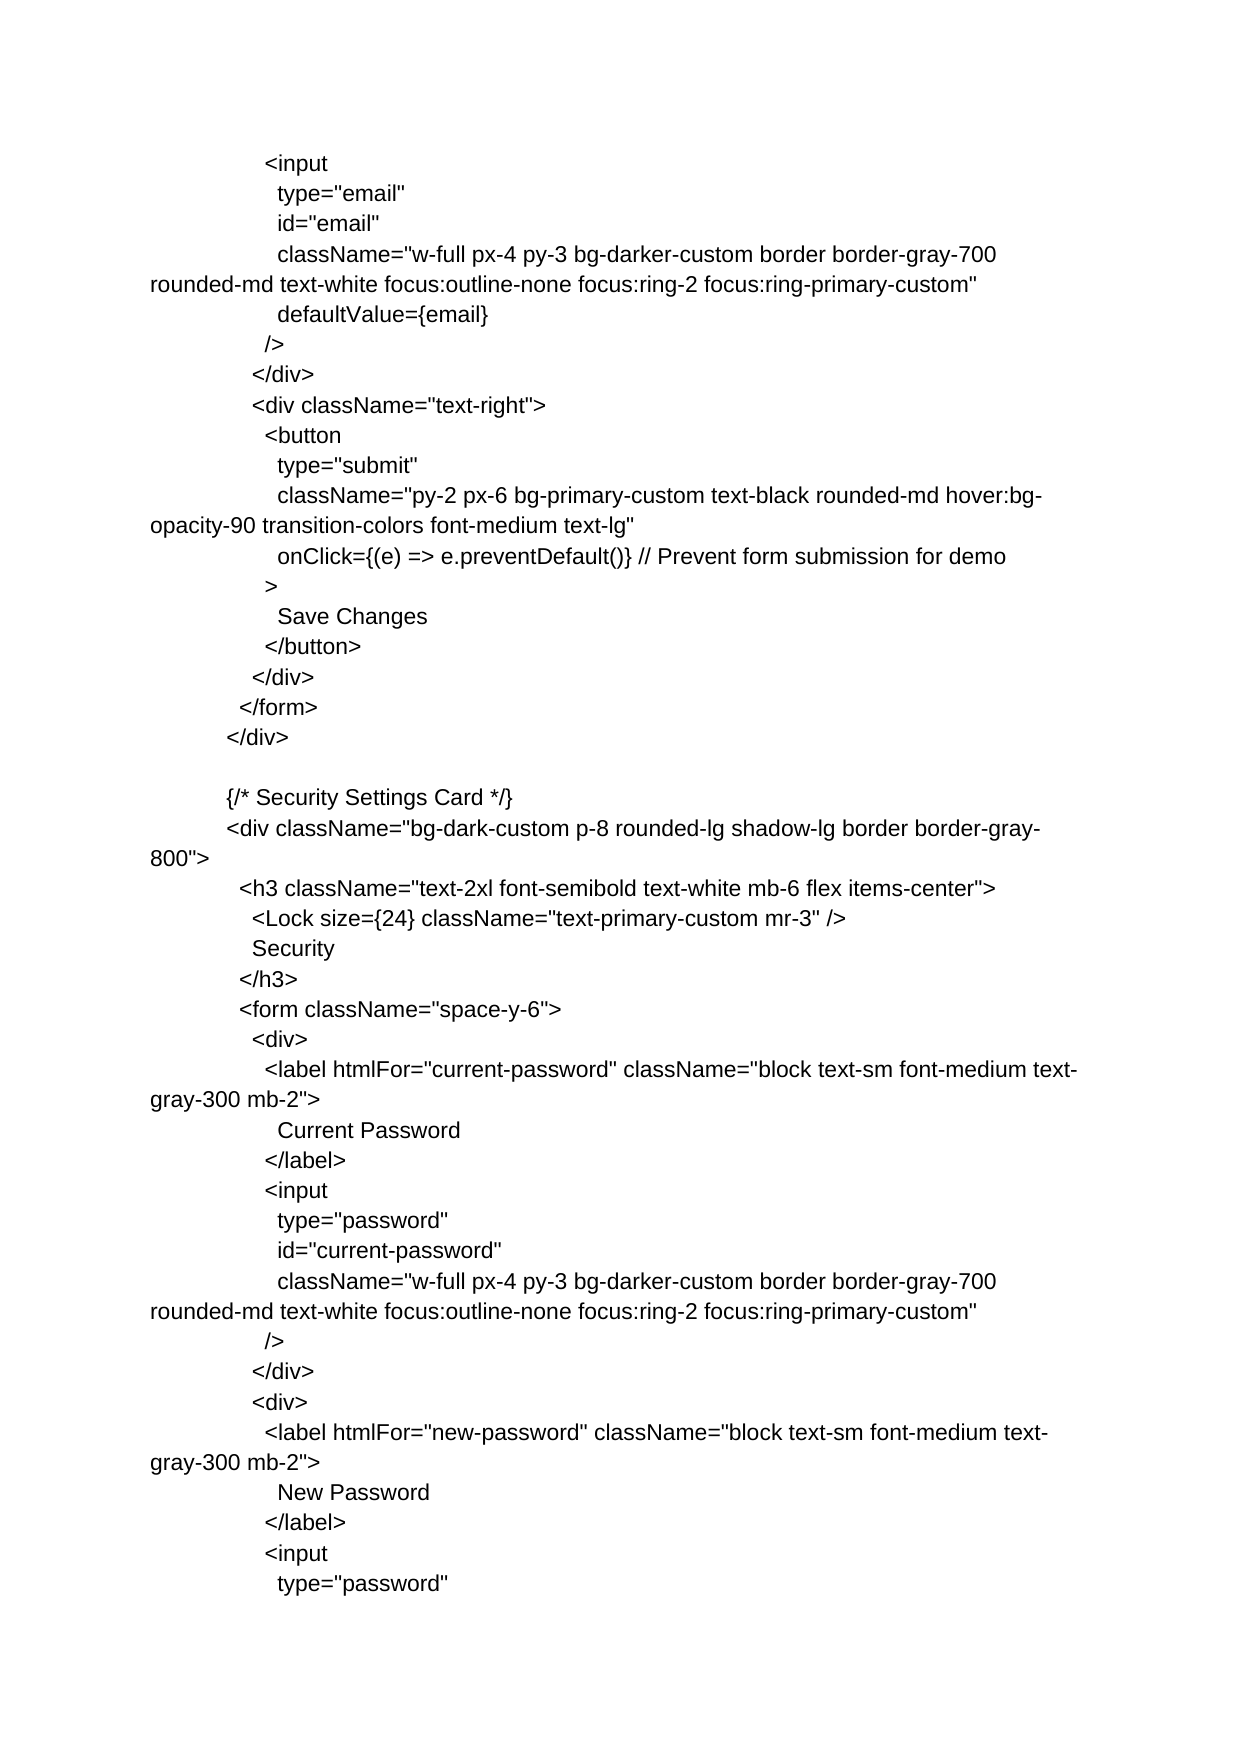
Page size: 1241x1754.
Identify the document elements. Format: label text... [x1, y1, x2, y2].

text <div> [150, 1026, 1090, 1052]
text <div className="bg-dark-custom p-8 rounded-lg shadow-lg border border-gray-800"> [150, 814, 1090, 871]
text onClick={(e) => e.preventDefault()} // Prevent form submission for demo [150, 543, 1090, 569]
text New Password [150, 1479, 1090, 1506]
text {/* Security Settings Card */} [150, 784, 1090, 811]
text type="password" [150, 1207, 1090, 1234]
text <Lock size={24} className="text-primary-custom mr-3" /> [150, 905, 1090, 932]
text </div> [150, 724, 1090, 750]
text <input [150, 1177, 1090, 1203]
text <button [150, 422, 1090, 448]
text Security [150, 935, 1090, 962]
text <div className="text-right"> [150, 392, 1090, 418]
text type="password" [150, 1570, 1090, 1596]
text </div> [150, 1358, 1090, 1385]
text </div> [150, 361, 1090, 388]
text type="submit" [150, 452, 1090, 478]
text id="email" [150, 210, 1090, 237]
text > [150, 573, 1090, 599]
text Current Password [150, 1117, 1090, 1143]
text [150, 1268, 1090, 1324]
text <form className="space-y-6"> [150, 996, 1090, 1022]
text type="email" [150, 180, 1090, 207]
text </form> [150, 694, 1090, 720]
text id="current-password" [150, 1237, 1090, 1264]
text Save Changes [150, 603, 1090, 629]
text <div> [150, 1388, 1090, 1415]
text </div> [150, 663, 1090, 690]
text </label> [150, 1509, 1090, 1536]
text defaultValue={email} [150, 301, 1090, 327]
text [150, 241, 1090, 297]
text <label htmlFor="new-password" className="block text-sm font-medium text-gray-300 mb-2"> [150, 1419, 1090, 1475]
text <input [150, 1539, 1090, 1566]
text /> [150, 331, 1090, 358]
text </label> [150, 1147, 1090, 1173]
text <h3 className="text-2xl font-semibold text-white mb-6 flex items-center"> [150, 875, 1090, 901]
text </h3> [150, 966, 1090, 992]
text </button> [150, 633, 1090, 660]
text /> [150, 1328, 1090, 1354]
text <label htmlFor="current-password" className="block text-sm font-medium text-gray-300 mb-2"> [150, 1056, 1090, 1113]
text className="py-2 px-6 bg-primary-custom text-black rounded-md hover:bg-opacity-90 transition-colors font-medium text-lg" [150, 482, 1090, 539]
text <input [150, 150, 1090, 176]
